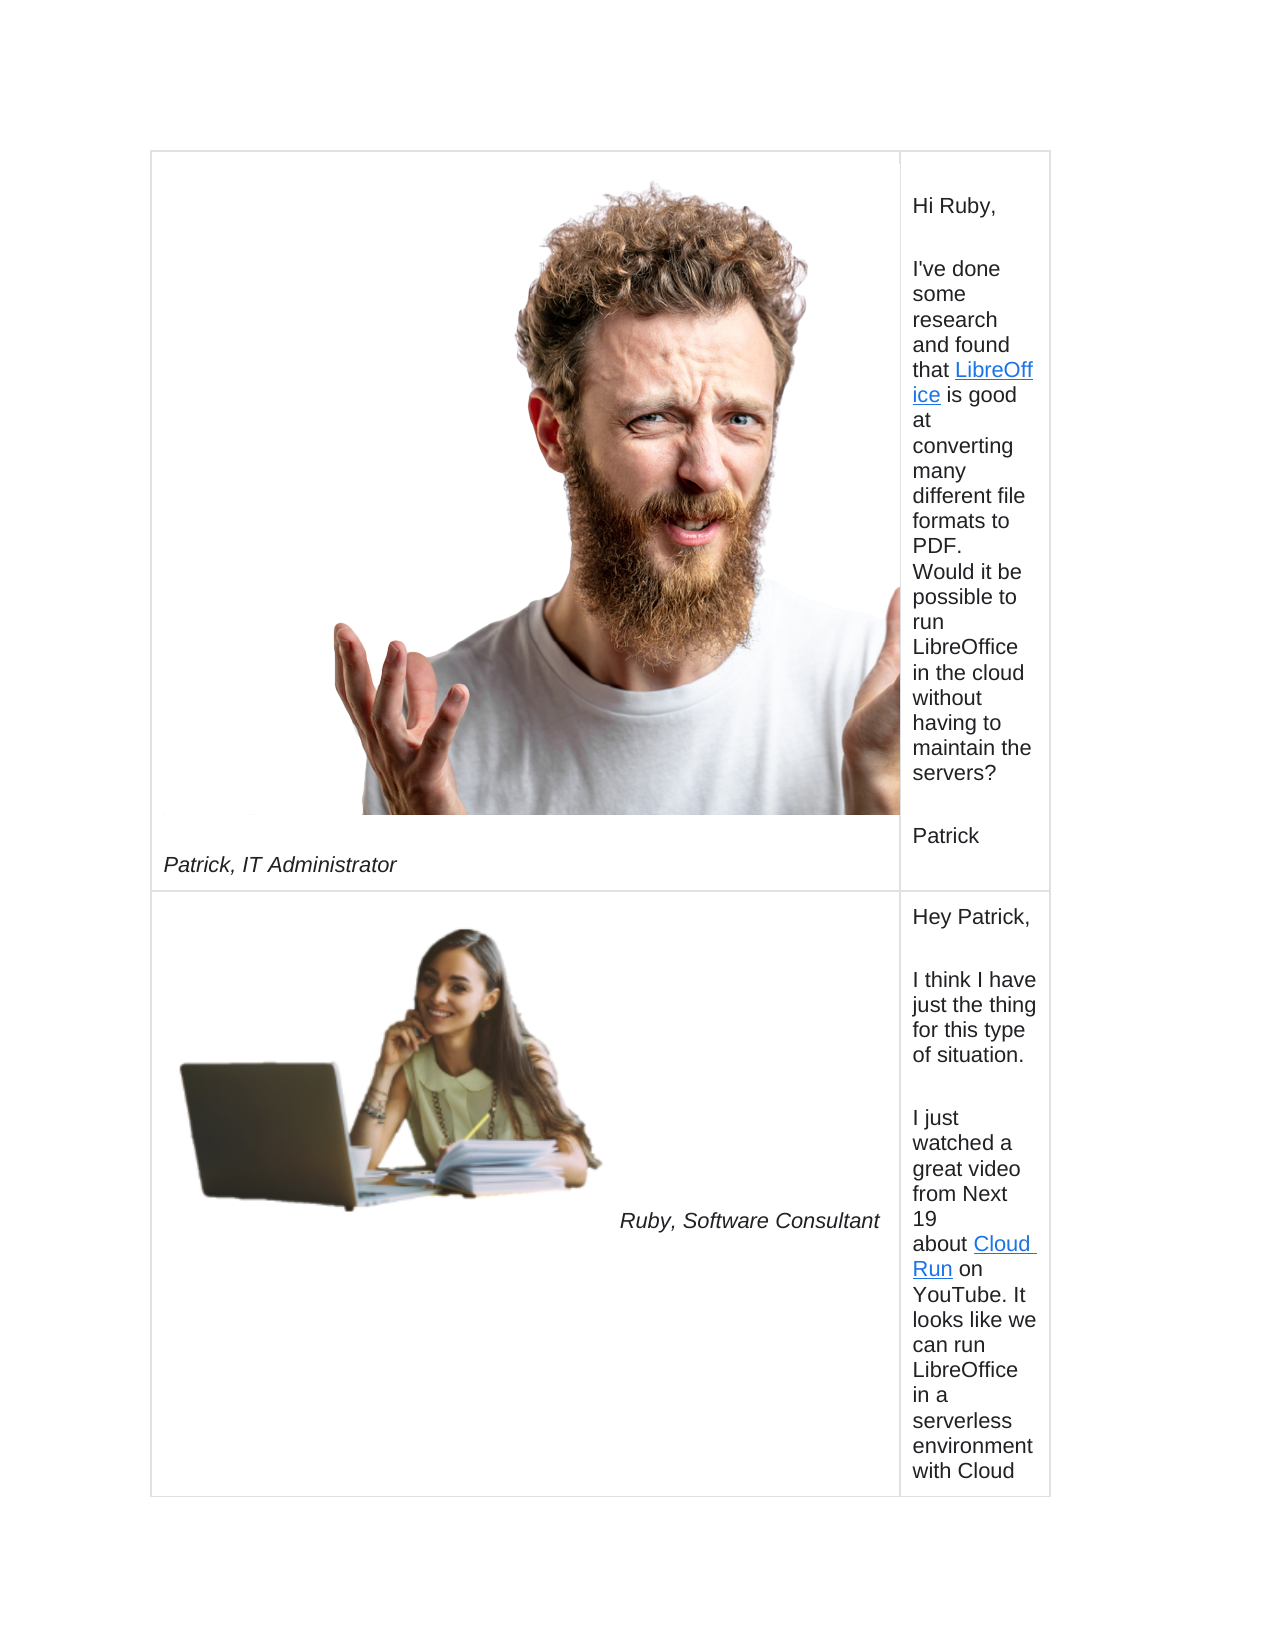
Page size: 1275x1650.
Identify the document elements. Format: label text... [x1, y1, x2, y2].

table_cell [152, 892, 899, 1496]
table_header Hi Ruby, I've done some research and found that LibreOffice is good at converting many different file formats to PDF. Would it be possible to run LibreOffice in the cloud without having to maintain the servers? Patrick [901, 152, 1049, 890]
picture [163, 164, 900, 815]
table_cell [901, 892, 1049, 1496]
table_header Patrick, IT Administrator [152, 152, 899, 890]
picture [163, 903, 620, 1229]
